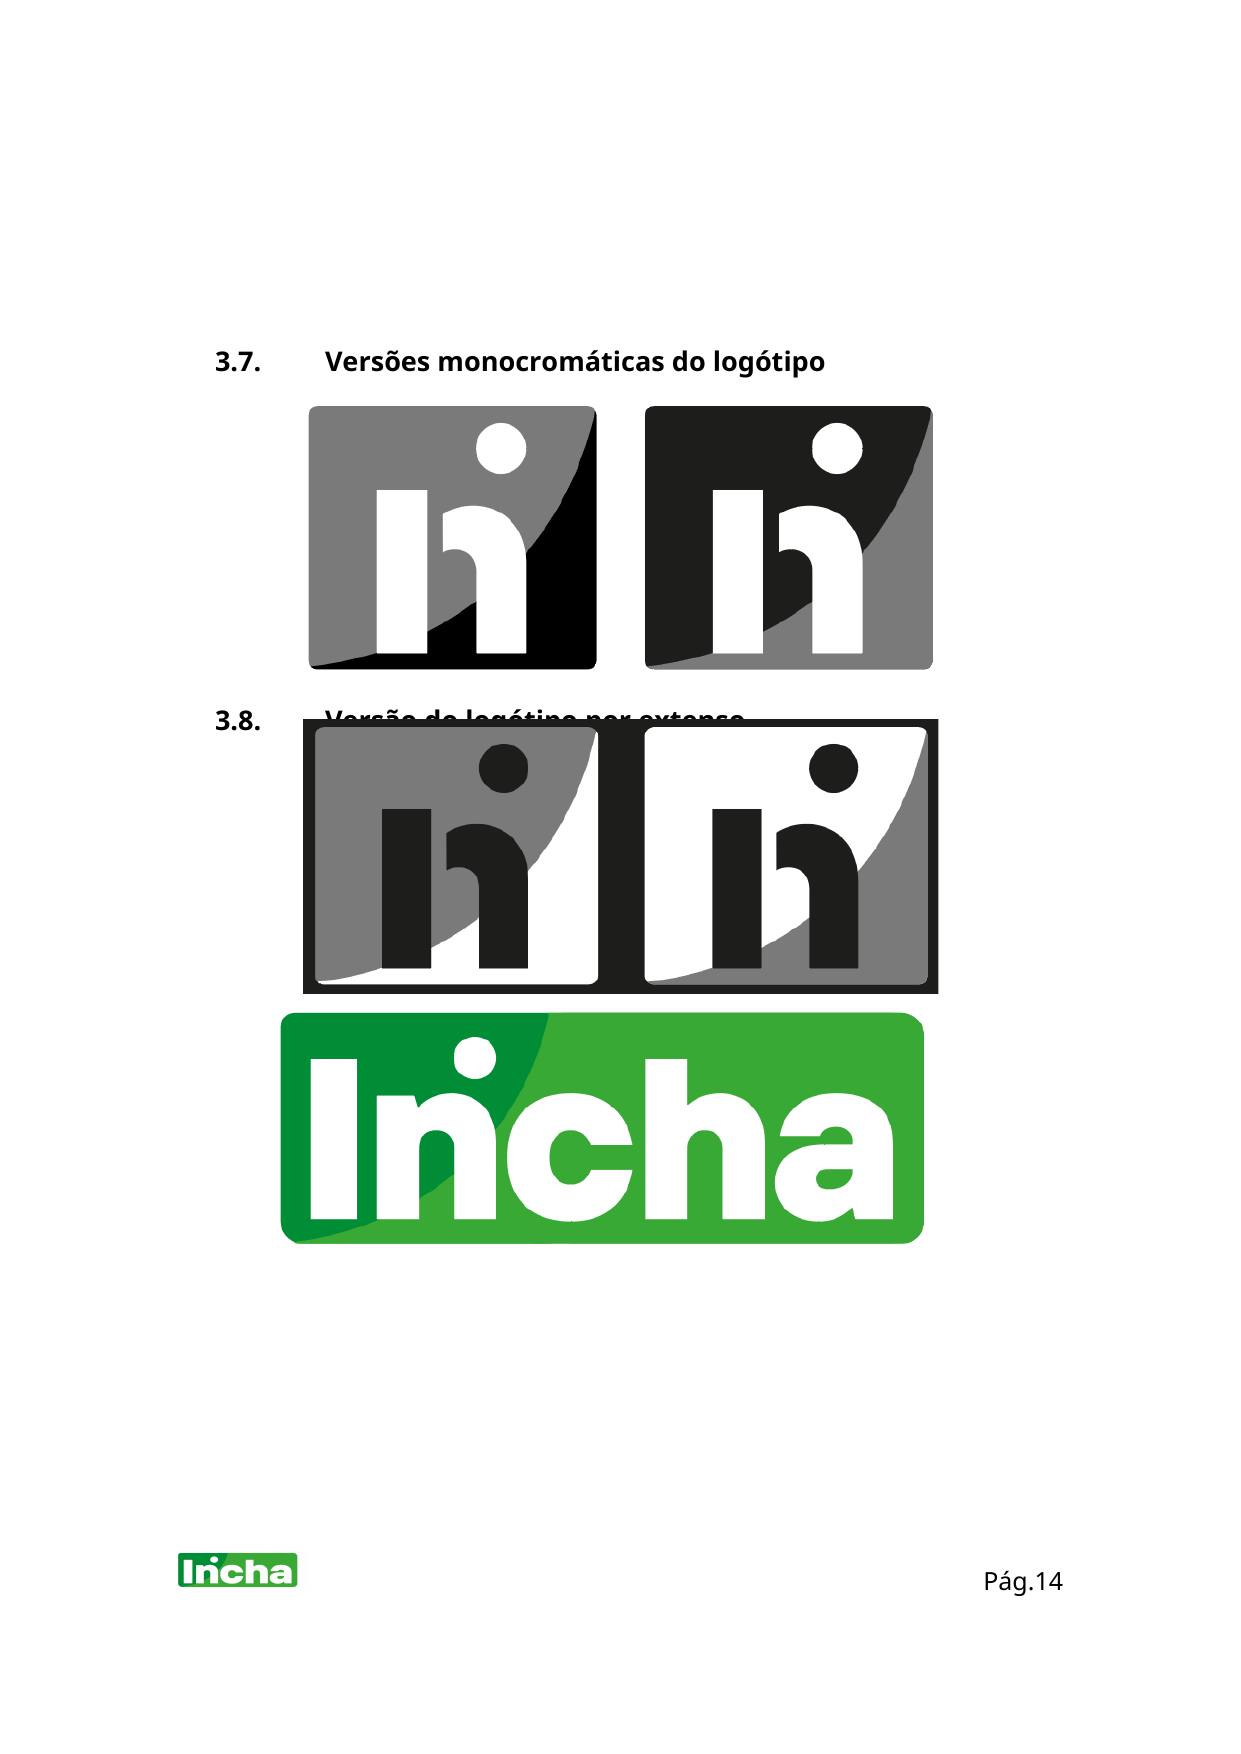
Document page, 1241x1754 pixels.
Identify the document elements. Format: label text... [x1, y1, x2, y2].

subtitle Versão do logótipo por extenso [215, 702, 1092, 739]
picture [177, 1547, 309, 1591]
subtitle Versões monocromáticas do logótipo [215, 342, 1092, 379]
picture [274, 719, 939, 1261]
picture [293, 403, 947, 676]
